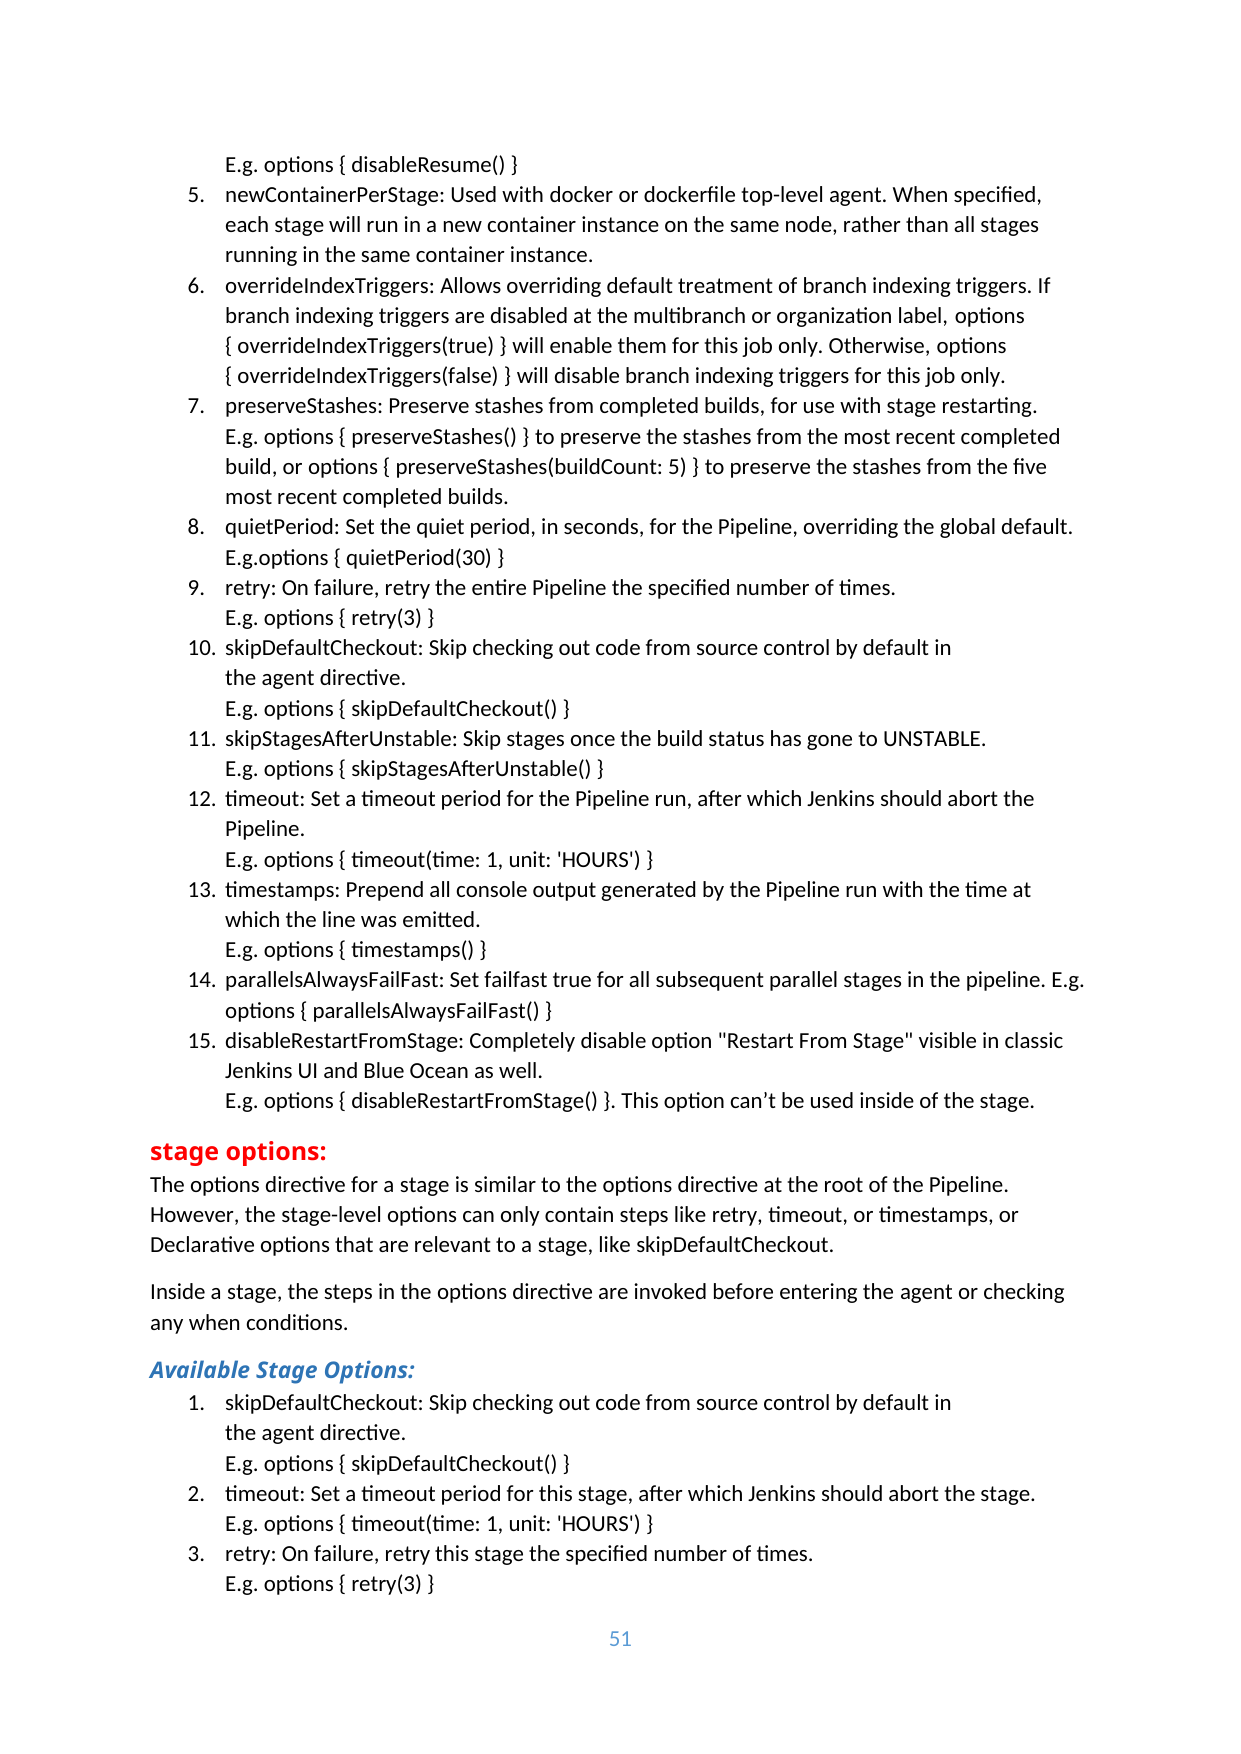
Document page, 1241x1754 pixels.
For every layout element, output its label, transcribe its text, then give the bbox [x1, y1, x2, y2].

list E.g. options { retry(3) } [225, 603, 1090, 631]
list E.g. options { timeout(time: 1, unit: 'HOURS') } [225, 845, 1090, 873]
list E.g. options { disableRestartFromStage() }. This option can’t be used inside of the stage. [225, 1086, 1090, 1114]
list retry: On failure, retry the entire Pipeline the specified number of times. [187, 573, 1090, 601]
list skipDefaultCheckout: Skip checking out code from source control by default in the agent directive. [187, 1388, 1090, 1446]
list disableRestartFromStage: Completely disable option "Restart From Stage" visible in classic Jenkins UI and Blue Ocean as well. [187, 1026, 1090, 1084]
list E.g. options { skipDefaultCheckout() } [225, 694, 1090, 722]
subtitle Available Stage Options: [150, 1354, 1090, 1386]
list E.g. options { disableResume() } [225, 150, 1090, 178]
list E.g. options { timestamps() } [225, 935, 1090, 963]
list skipStagesAfterUnstable: Skip stages once the build status has gone to UNSTABLE. [187, 724, 1090, 752]
list skipDefaultCheckout: Skip checking out code from source control by default in the agent directive. [187, 633, 1090, 692]
list timestamps: Prepend all console output generated by the Pipeline run with the time at which the line was emitted. [187, 875, 1090, 933]
text Inside a stage, the steps in the options directive are invoked before entering the agent or checking any when conditions. [150, 1277, 1090, 1336]
list E.g. options { preserveStashes() } to preserve the stashes from the most recent completed build, or options { preserveStashes(buildCount: 5) } to preserve the stashes from the five most recent completed builds. [225, 422, 1090, 510]
subtitle stage options: [150, 1133, 1090, 1167]
list E.g. options { skipStagesAfterUnstable() } [225, 754, 1090, 782]
list quietPeriod: Set the quiet period, in seconds, for the Pipeline, overriding the global default. E.g.options { quietPeriod(30) } [187, 512, 1090, 571]
list overrideIndexTriggers: Allows overriding default treatment of branch indexing triggers. If branch indexing triggers are disabled at the multibranch or organization label, options { overrideIndexTriggers(true) } will enable them for this job only. Otherwise, options { overrideIndexTriggers(false) } will disable branch indexing triggers for this job only. [187, 271, 1090, 389]
list E.g. options { skipDefaultCheckout() } [225, 1449, 1090, 1477]
list E.g. options { retry(3) } [225, 1569, 1090, 1597]
list parallelsAlwaysFailFast: Set failfast true for all subsequent parallel stages in the pipeline. E.g. options { parallelsAlwaysFailFast() } [187, 966, 1090, 1024]
list timeout: Set a timeout period for the Pipeline run, after which Jenkins should abort the Pipeline. [187, 784, 1090, 843]
list timeout: Set a timeout period for this stage, after which Jenkins should abort the stage. [187, 1479, 1090, 1507]
list preserveStashes: Preserve stashes from completed builds, for use with stage restarting. [187, 392, 1090, 420]
list retry: On failure, retry this stage the specified number of times. [187, 1539, 1090, 1567]
list newContainerPerStage: Used with docker or dockerfile top-level agent. When specified, each stage will run in a new container instance on the same node, rather than all stages running in the same container instance. [187, 180, 1090, 269]
list E.g. options { timeout(time: 1, unit: 'HOURS') } [225, 1509, 1090, 1537]
text The options directive for a stage is similar to the options directive at the root of the Pipeline. However, the stage-level options can only contain steps like retry, timeout, or timestamps, or Declarative options that are relevant to a stage, like skipDefaultCheckout. [150, 1170, 1090, 1258]
